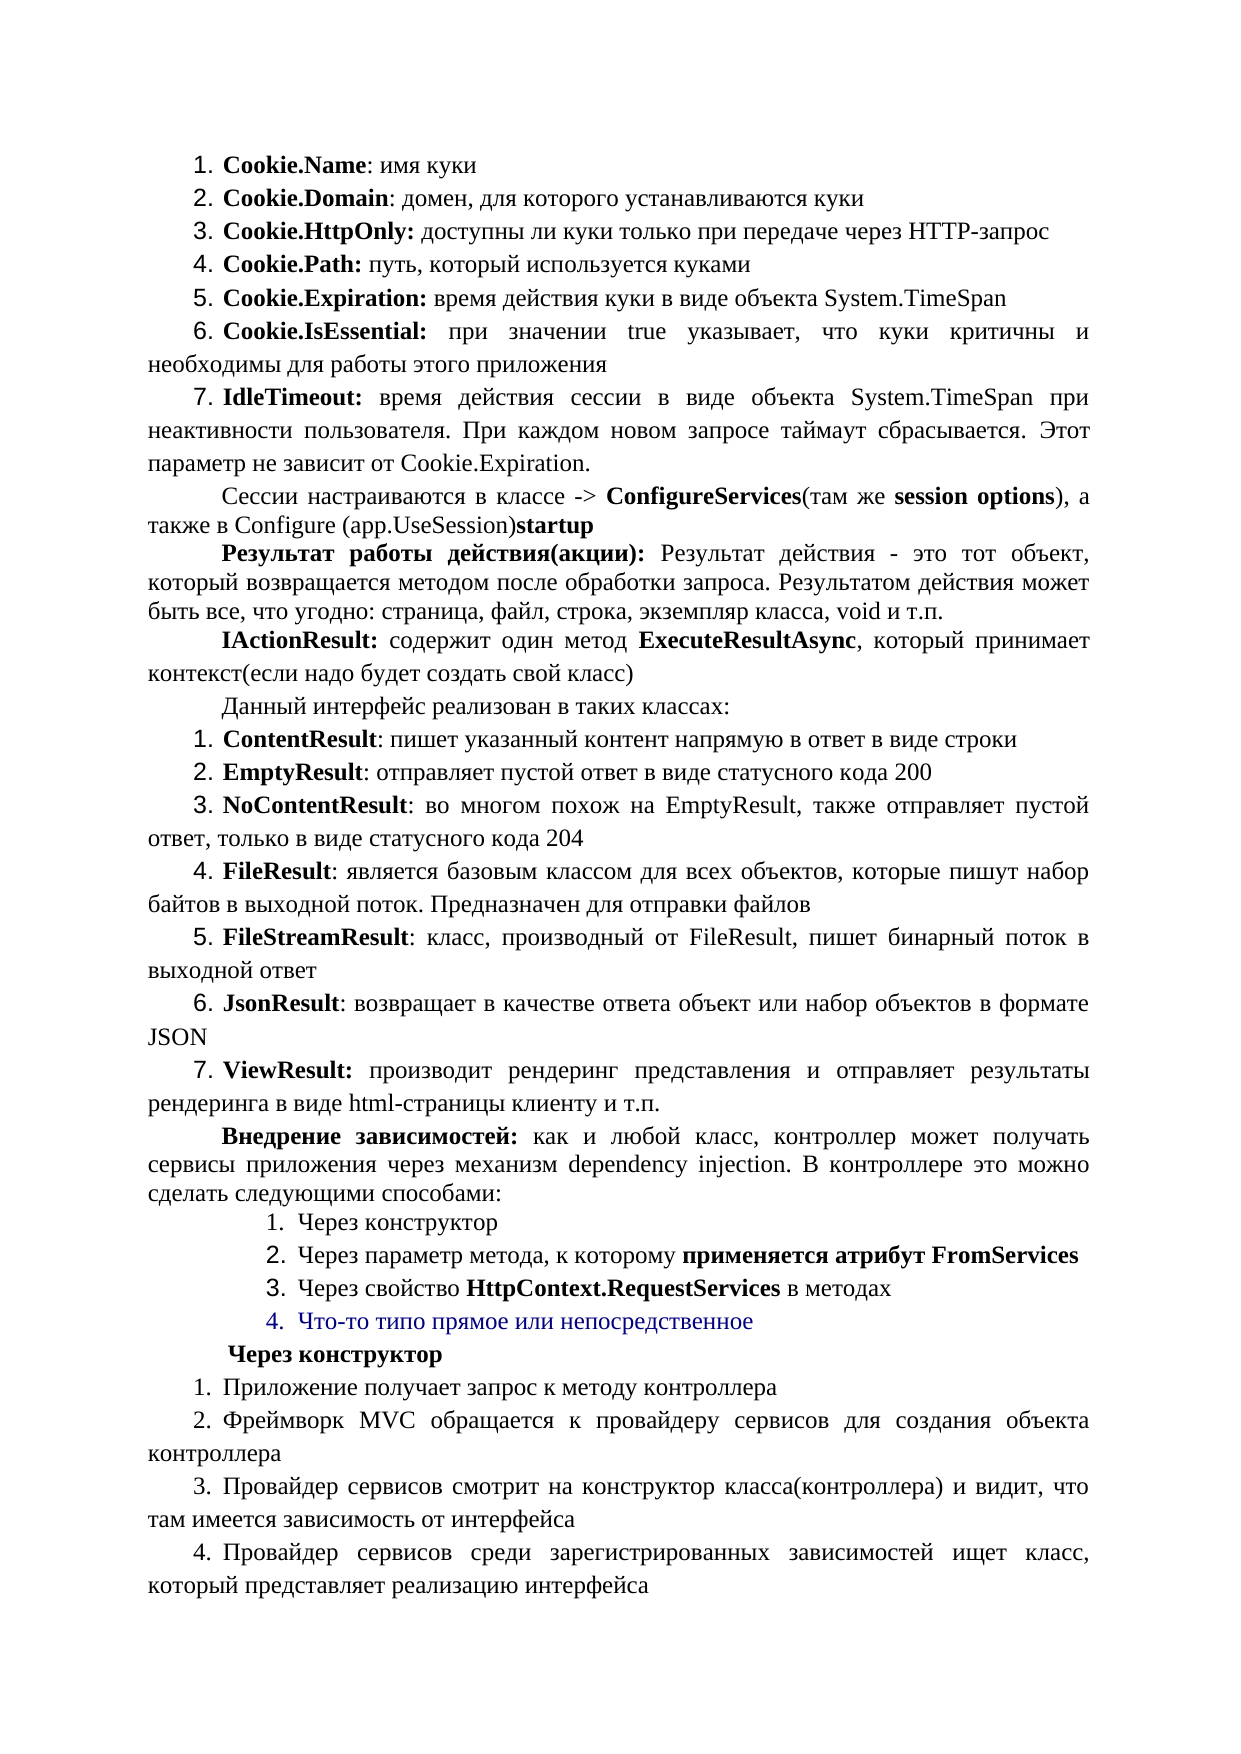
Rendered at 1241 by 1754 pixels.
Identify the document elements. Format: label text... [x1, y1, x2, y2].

list NoContentResult: во многом похож на EmptyResult, также отправляет пустой ответ, только в виде статусного кода 204 [148, 790, 1090, 852]
text Через конструктор [148, 1339, 1090, 1368]
list Cookie.HttpOnly: доступны ли куки только при передаче через HTTP-запрос [148, 216, 1090, 245]
text IActionResult: содержит один метод ExecuteResultAsync, который принимает контекст(если надо будет создать свой класс) [148, 625, 1090, 686]
list Провайдер сервисов смотрит на конструктор класса(контроллера) и видит, что там имеется зависимость от интерфейса [148, 1471, 1090, 1533]
list ViewResult: производит рендеринг представления и отправляет результаты рендеринга в виде html-страницы клиенту и т.п. [148, 1054, 1090, 1116]
list Cookie.Path: путь, который используется куками [148, 249, 1090, 278]
list IdleTimeout: время действия сессии в виде объекта System.TimeSpan при неактивности пользователя. При каждом новом запросе таймаут сбрасывается. Этот параметр не зависит от Cookie.Expiration. [148, 382, 1090, 477]
list Cookie.Domain: домен, для которого устанавливаются куки [148, 183, 1090, 212]
list JsonResult: возвращает в качестве ответа объект или набор объектов в формате JSON [148, 988, 1090, 1050]
list Фреймворк MVC обращается к провайдеру сервисов для создания объекта контроллера [148, 1405, 1090, 1467]
text Сессии настраиваются в классе -> ConfigureServices(там же session options), а также в Configure (app.UseSession)startup [148, 481, 1090, 538]
list Приложение получает запрос к методу контроллера [148, 1372, 1090, 1401]
list Что-то типо прямое или непосредственное [221, 1306, 1090, 1335]
list Через параметр метода, к которому применяется атрибут FromServices [221, 1240, 1090, 1269]
list Провайдер сервисов среди зарегистрированных зависимостей ищет класс, который представляет реализацию интерфейса [148, 1537, 1090, 1599]
list Через конструктор [221, 1207, 1090, 1236]
list EmptyResult: отправляет пустой ответ в виде статусного кода 200 [148, 757, 1090, 786]
list ContentResult: пишет указанный контент напрямую в ответ в виде строки [148, 724, 1090, 753]
list Cookie.Expiration: время действия куки в виде объекта System.TimeSpan [148, 282, 1090, 311]
list FileStreamResult: класс, производный от FileResult, пишет бинарный поток в выходной ответ [148, 922, 1090, 984]
list Через свойство HttpContext.RequestServices в методах [221, 1273, 1090, 1302]
text Результат работы действия(акции): Результат действия - это тот объект, который возвращается методом после обработки запроса. Результатом действия может быть все, что угодно: страница, файл, строка, экземпляр класса, void и т.п. [148, 538, 1090, 625]
text Данный интерфейс реализован в таких классах: [221, 691, 1090, 719]
text Внедрение зависимостей: как и любой класс, контроллер может получать сервисы приложения через механизм dependency injection. В контроллере это можно сделать следующими способами: [148, 1121, 1090, 1207]
list Cookie.Name: имя куки [148, 150, 1090, 179]
list FileResult: является базовым классом для всех объектов, которые пишут набор байтов в выходной поток. Предназначен для отправки файлов [148, 856, 1090, 918]
list Cookie.IsEssential: при значении true указывает, что куки критичны и необходимы для работы этого приложения [148, 316, 1090, 377]
